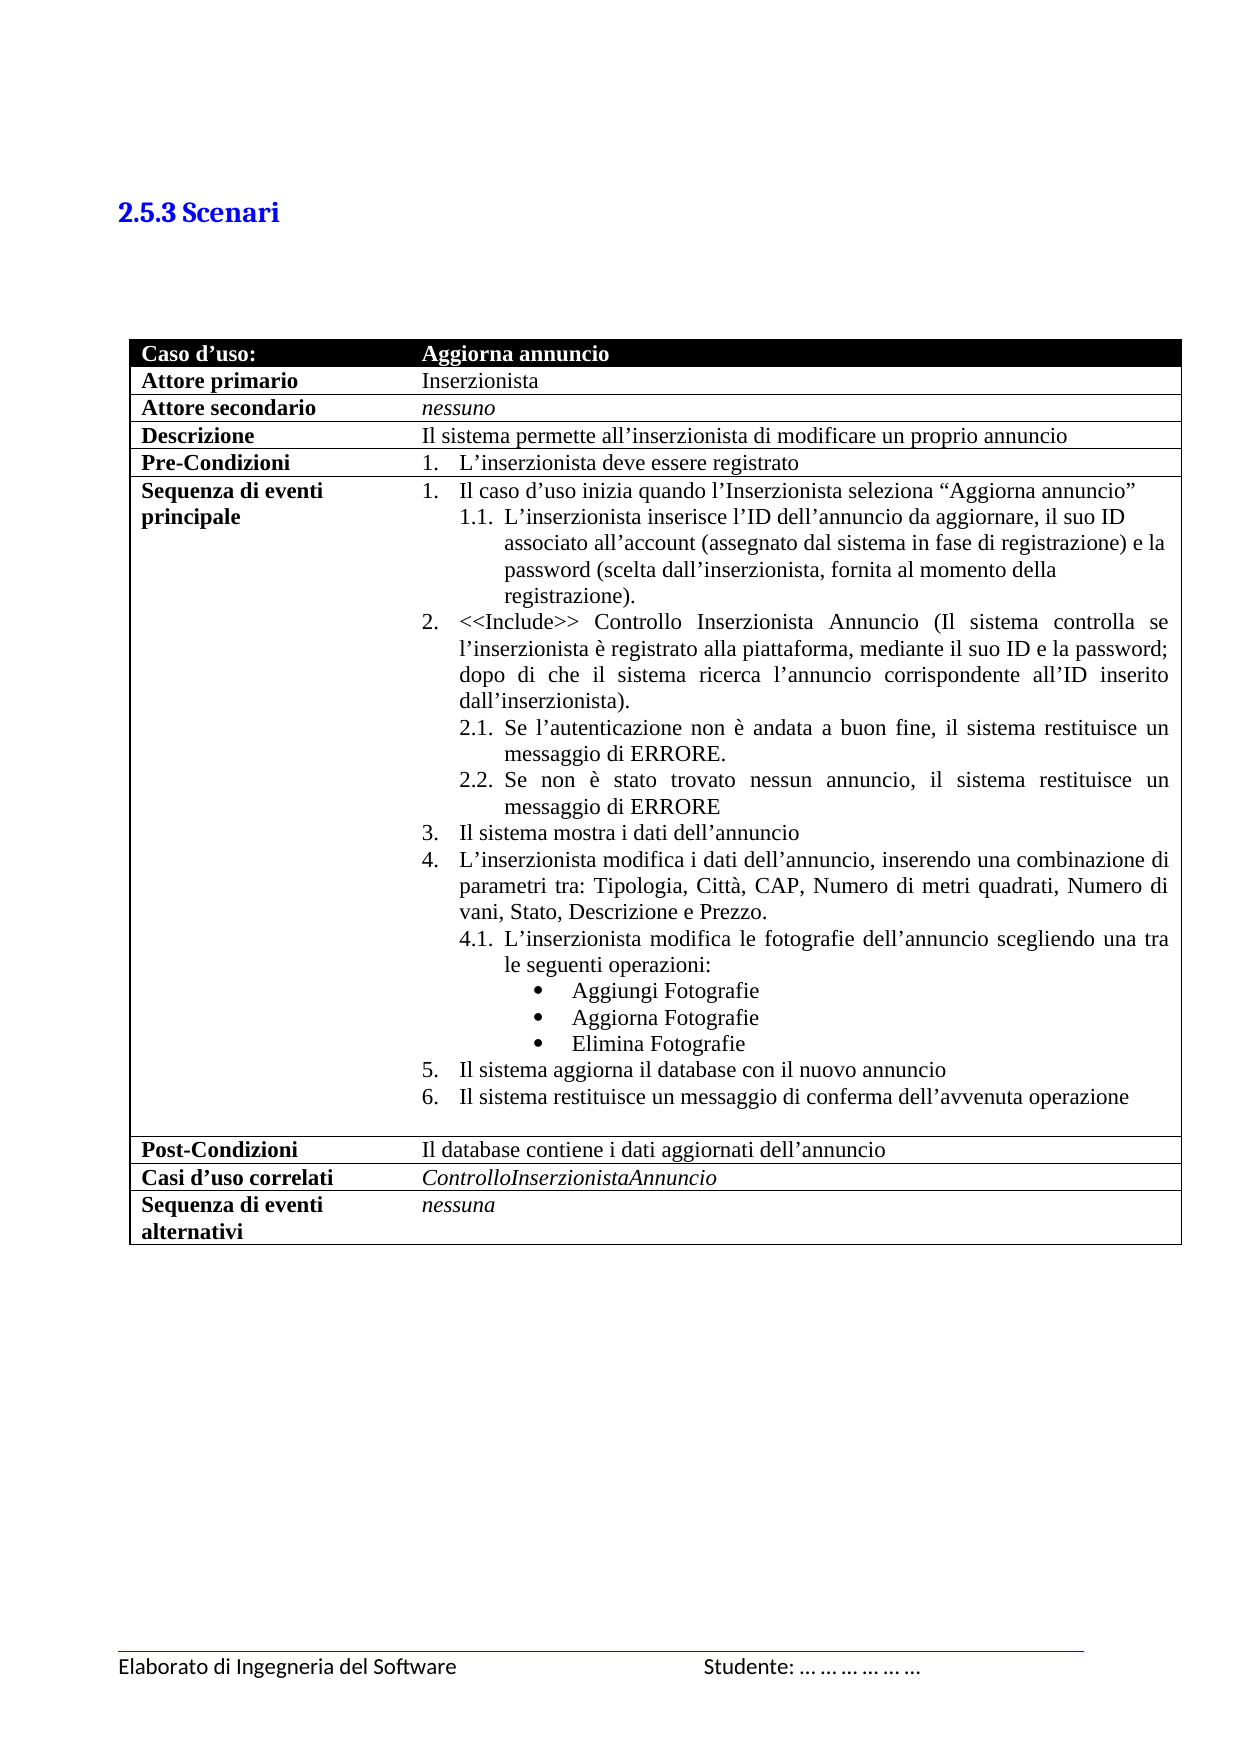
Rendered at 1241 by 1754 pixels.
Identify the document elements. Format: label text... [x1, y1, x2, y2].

table_cell nessuna [410, 1191, 1181, 1244]
table_cell Inserzionista [410, 367, 1181, 393]
table_cell Pre-Condizioni [131, 449, 410, 476]
table_header Caso d’uso: [131, 340, 410, 366]
table_cell Post-Condizioni [131, 1137, 410, 1163]
table_header Aggiorna annuncio [410, 340, 1181, 366]
table_cell Attore primario [131, 367, 410, 393]
table_cell Il database contiene i dati aggiornati dell’annuncio [410, 1137, 1181, 1163]
table_cell Descrizione [131, 422, 410, 448]
table_cell Sequenza di eventi principale [131, 477, 410, 1136]
table_cell nessuno [410, 395, 1181, 421]
table_cell Il sistema permette all’inserzionista di modificare un proprio annuncio [410, 422, 1181, 448]
table_cell Sequenza di eventi alternativi [131, 1191, 410, 1244]
table_cell Il caso d’uso inizia quando l’Inserzionista seleziona “Aggiorna annuncio” L’inserzionista inserisce l’ID dell’annuncio da aggiornare, il suo ID associato all’account (assegnato dal sistema in fase di registrazione) e la password (scelta dall’inserzionista, fornita al momento della registrazione). <<Include>> Controllo Inserzionista Annuncio (Il sistema controlla se l’inserzionista è registrato alla piattaforma, mediante il suo ID e la password; dopo di che il sistema ricerca l’annuncio corrispondente all’ID inserito dall’inserzionista). Se l’autenticazione non è andata a buon fine, il sistema restituisce un messaggio di ERRORE. Se non è stato trovato nessun annuncio, il sistema restituisce un messaggio di ERRORE Il sistema mostra i dati dell’annuncio L’inserzionista modifica i dati dell’annuncio, inserendo una combinazione di parametri tra: Tipologia, Città, CAP, Numero di metri quadrati, Numero di vani, Stato, Descrizione e Prezzo. L’inserzionista modifica le fotografie dell’annuncio scegliendo una tra le seguenti operazioni: Aggiungi Fotografie Aggiorna Fotografie Elimina Fotografie Il sistema aggiorna il database con il nuovo annuncio Il sistema restituisce un messaggio di conferma dell’avvenuta operazione [410, 477, 1181, 1136]
table_cell Attore secondario [131, 395, 410, 421]
table_cell ControlloInserzionistaAnnuncio [410, 1164, 1181, 1190]
table_cell L’inserzionista deve essere registrato [410, 449, 1181, 476]
subtitle 2.5.3 Scenari [118, 196, 1122, 230]
table_cell Casi d’uso correlati [131, 1164, 410, 1190]
